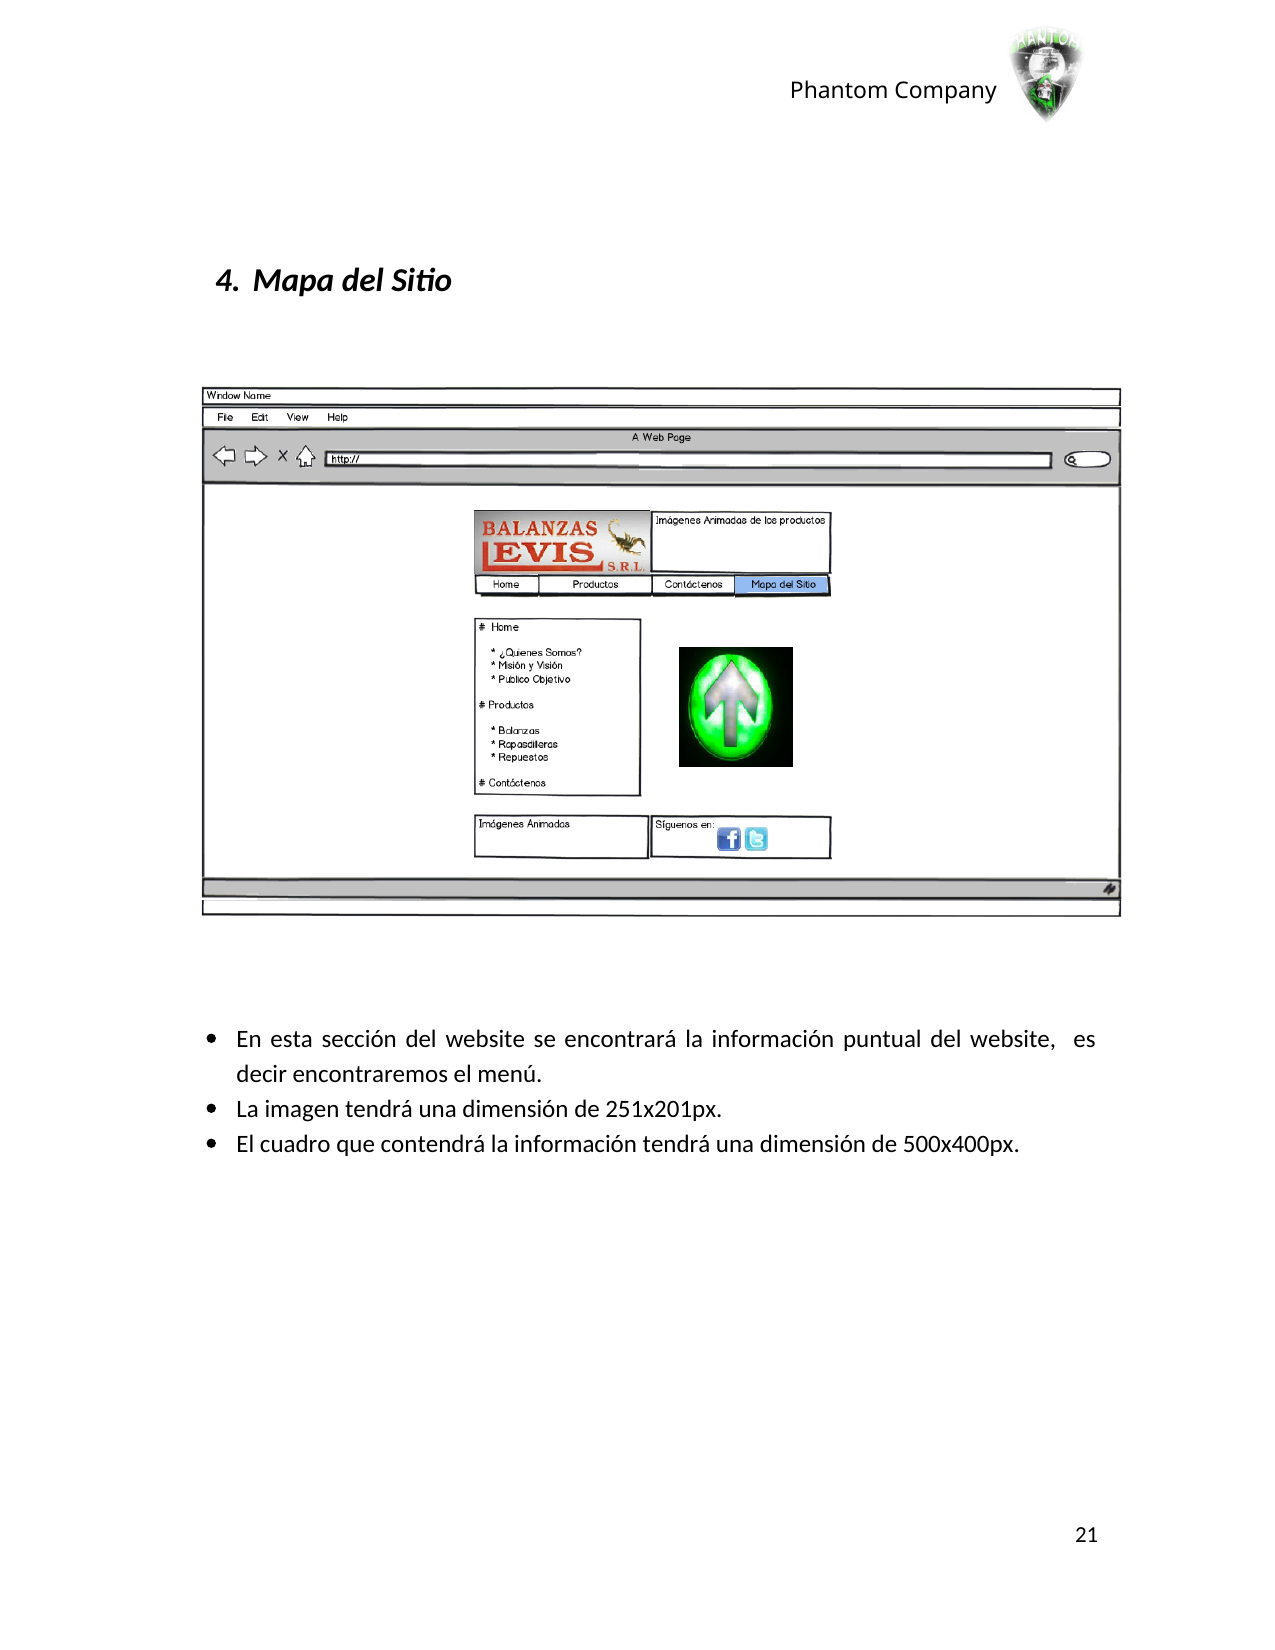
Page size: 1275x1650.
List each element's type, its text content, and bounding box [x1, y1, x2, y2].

list La imagen tendrá una dimensión de 251x201px. [207, 1093, 1098, 1123]
picture [1030, 44, 1061, 105]
list Mapa del Sitio [215, 259, 1098, 300]
list En esta sección del website se encontrará la información puntual del website, es decir encontraremos el menú. [207, 1023, 1098, 1088]
picture [201, 386, 1122, 917]
list El cuadro que contendrá la información tendrá una dimensión de 500x400px. [207, 1128, 1098, 1158]
